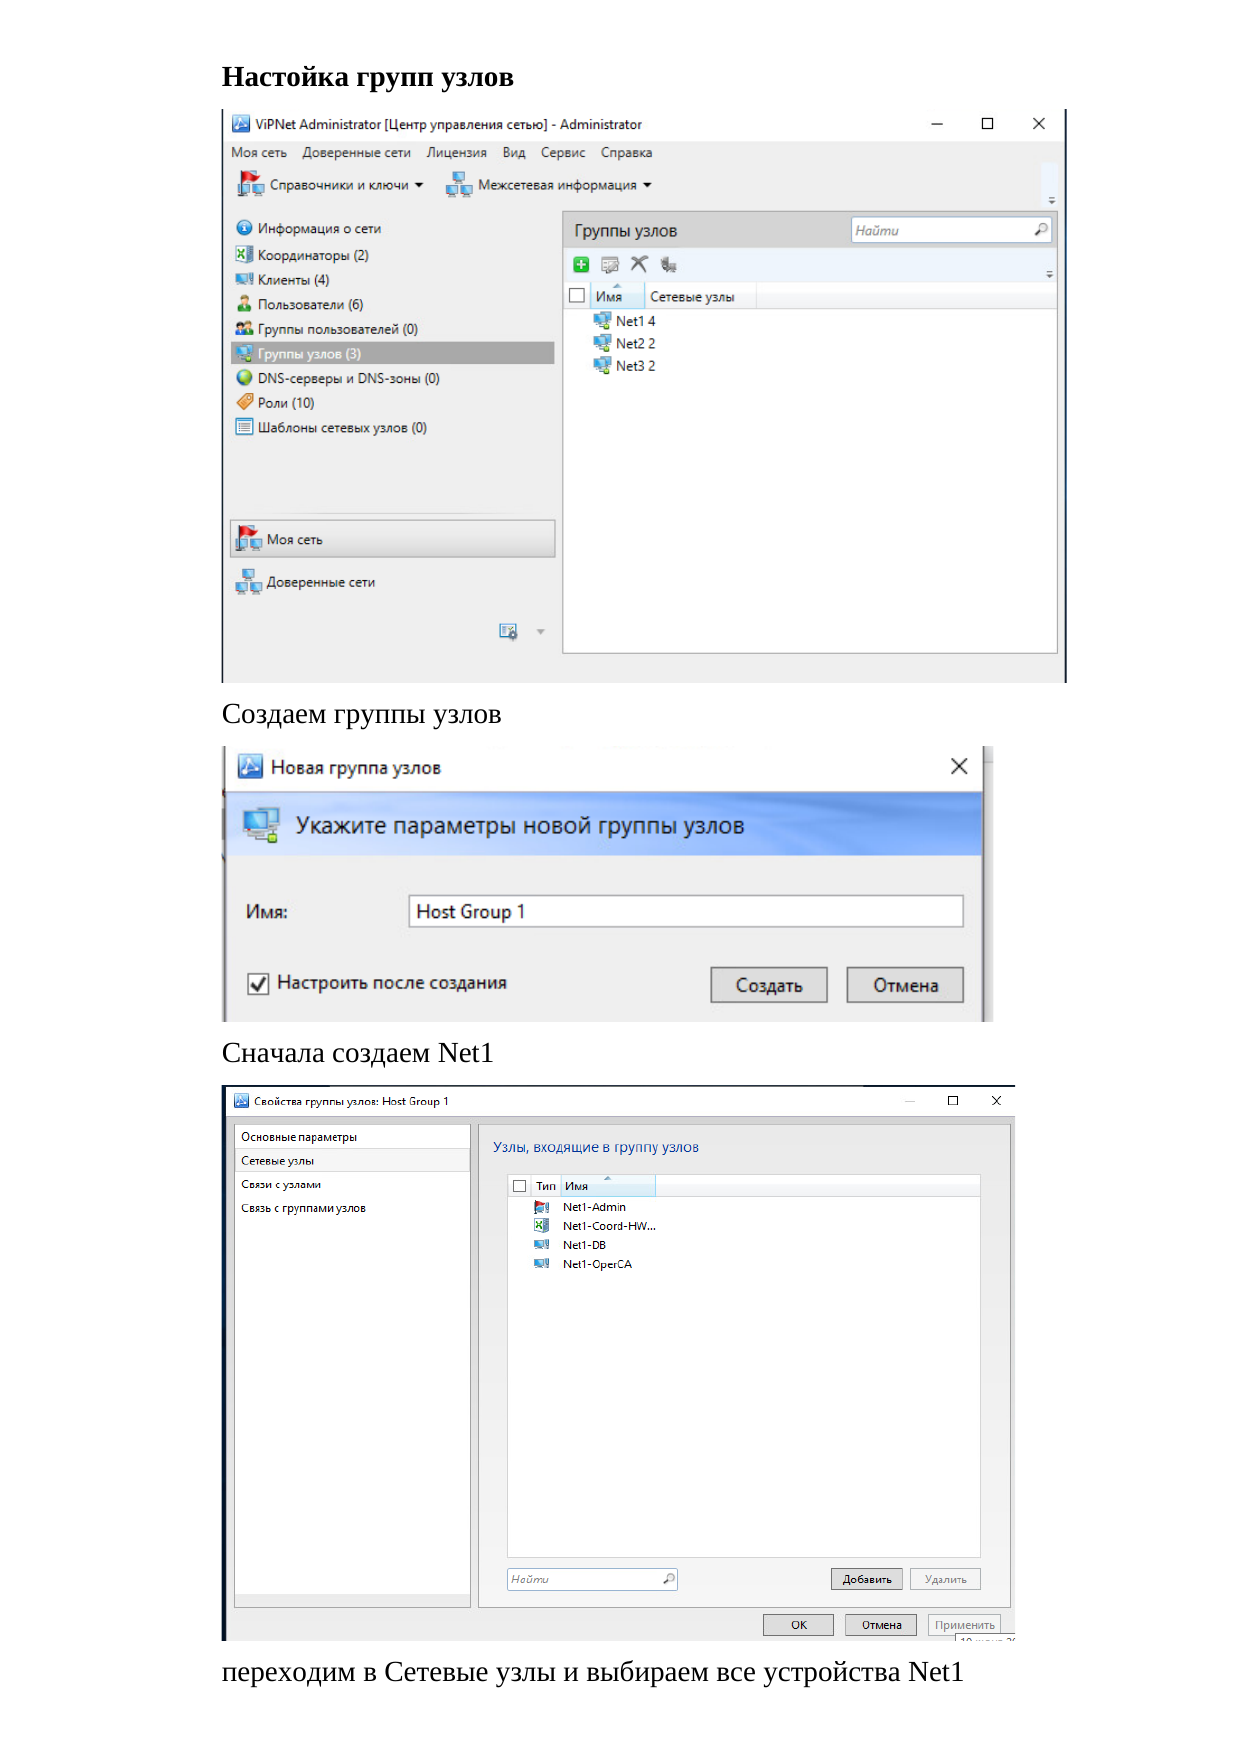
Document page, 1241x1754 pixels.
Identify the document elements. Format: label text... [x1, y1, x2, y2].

text Сначала создаем Net1 [148, 1036, 1211, 1069]
text Создаем группы узлов [148, 696, 1211, 730]
picture [221, 1085, 1016, 1641]
text Настойка групп узлов [148, 59, 1211, 93]
text переходим в Сетевые узлы и выбираем все устройства Net1 [148, 1654, 1211, 1688]
picture [221, 746, 994, 1022]
picture [221, 109, 1067, 683]
